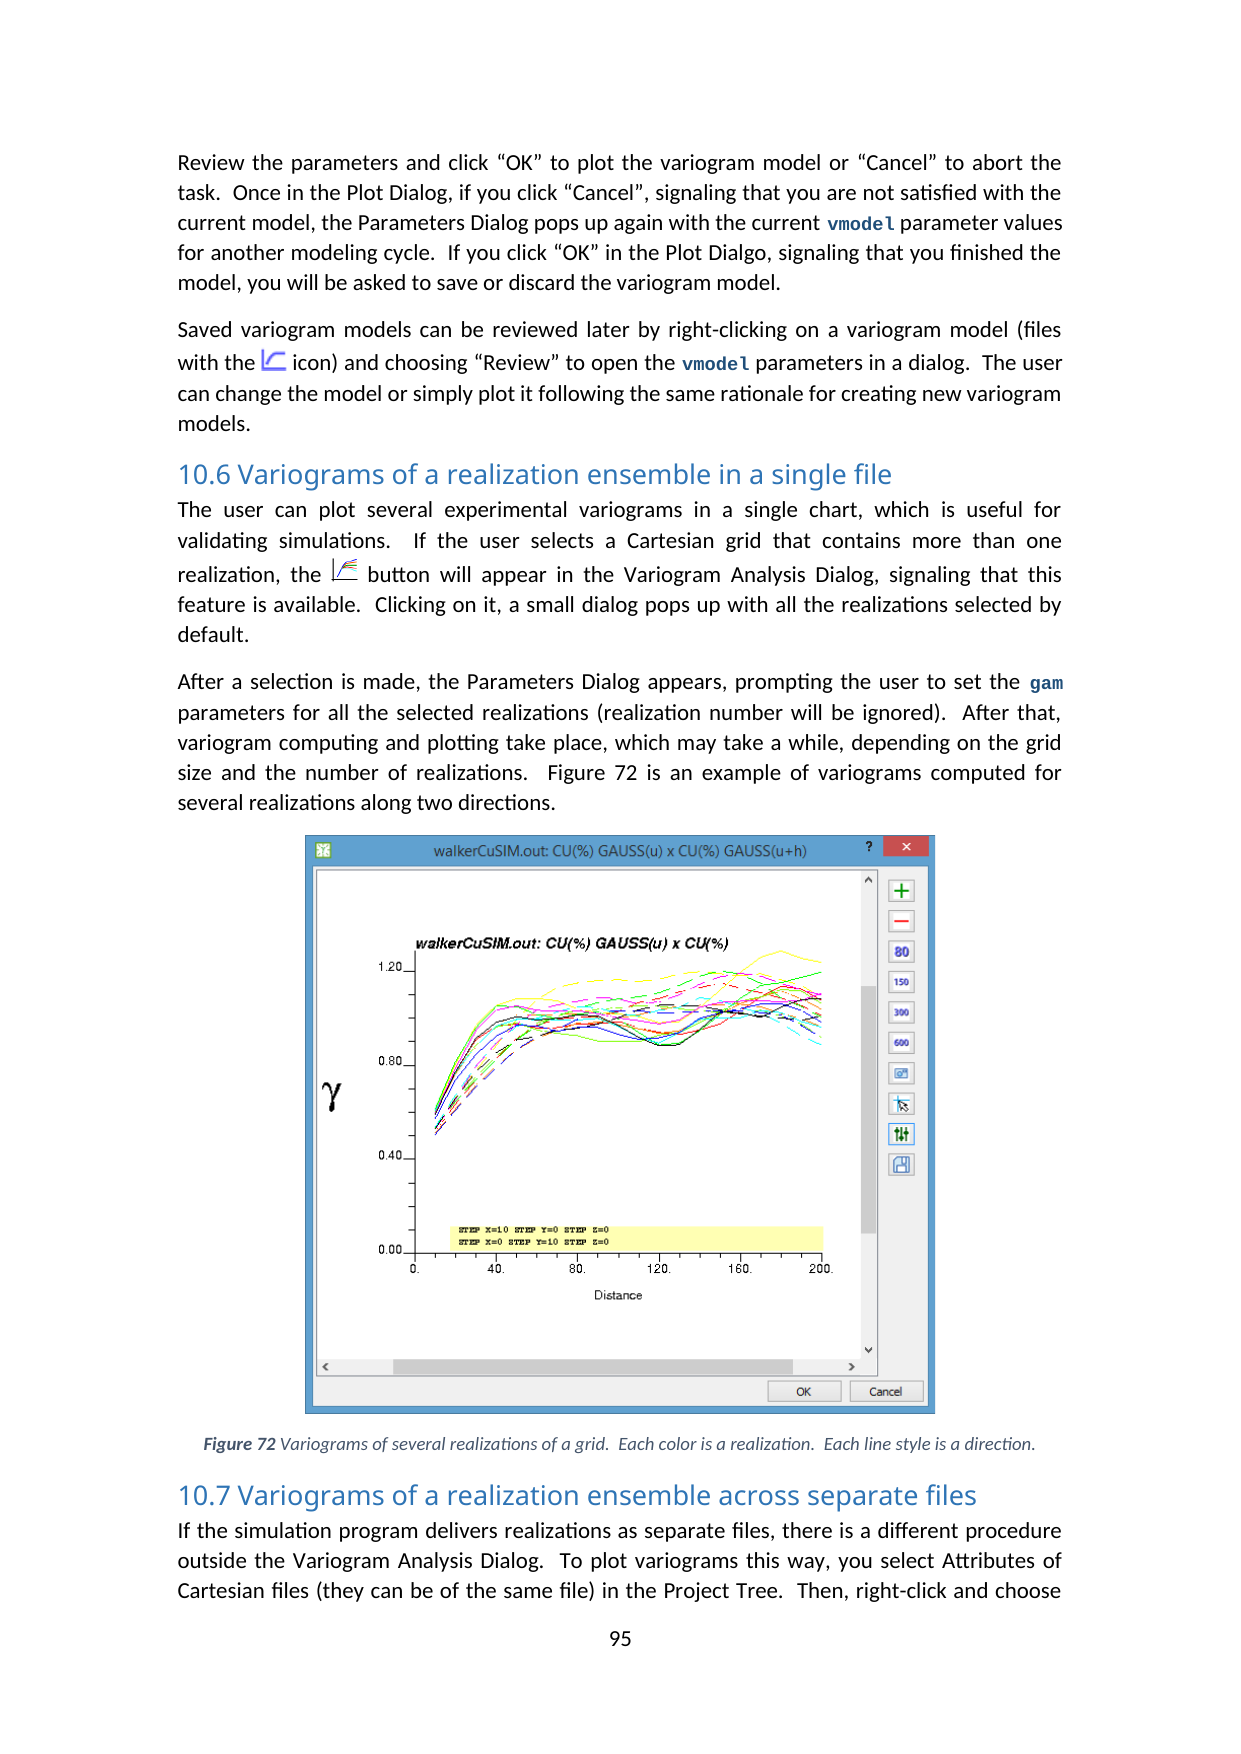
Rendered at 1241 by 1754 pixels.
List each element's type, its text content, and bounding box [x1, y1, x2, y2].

text After a selection is made, the Parameters Dialog appears, prompting the user to set the gam parameters for all the selected realizations (realization number will be ignored). After that, variogram computing and plotting take place, which may take a while, depending on the grid size and the number of realizations. Figure 70 is an example of variograms computed for several realizations along two directions. [177, 667, 1063, 816]
picture [261, 345, 287, 371]
picture [331, 556, 358, 583]
picture [305, 835, 936, 1414]
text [177, 1516, 1063, 1604]
text The user can plot several experimental variograms in a single chart, which is useful for validating simulations. If the user selects a Cartesian grid that contains more than one realization, the button will appear in the Variogram Analysis Dialog, signaling that this feature is available. Clicking on it, a small dialog pops up with all the realizations selected by default. [177, 496, 1063, 649]
text Figure 72 Variograms of several realizations of a grid. Each color is a realization. Each line style is a direction. [177, 1432, 1063, 1455]
subtitle Variograms of a realization ensemble in a single file [177, 456, 1063, 493]
text Review the parameters and click “OK” to plot the variogram model or “Cancel” to abort the task. Once in the Plot Dialog, if you click “Cancel”, signaling that you are not satisfied with the current model, the Parameters Dialog pops up again with the current vmodel parameter values for another modeling cycle. If you click “OK” in the Plot Dialgo, signaling that you finished the model, you will be asked to save or discard the variogram model. [177, 148, 1063, 296]
subtitle Variograms of a realization ensemble across separate files [177, 1476, 1063, 1513]
text Saved variogram models can be reviewed later by right-clicking on a variogram model (files with the icon) and choosing “Review” to open the vmodel parameters in a dialog. The user can change the model or simply plot it following the same rationale for creating new variogram models. [177, 315, 1063, 437]
